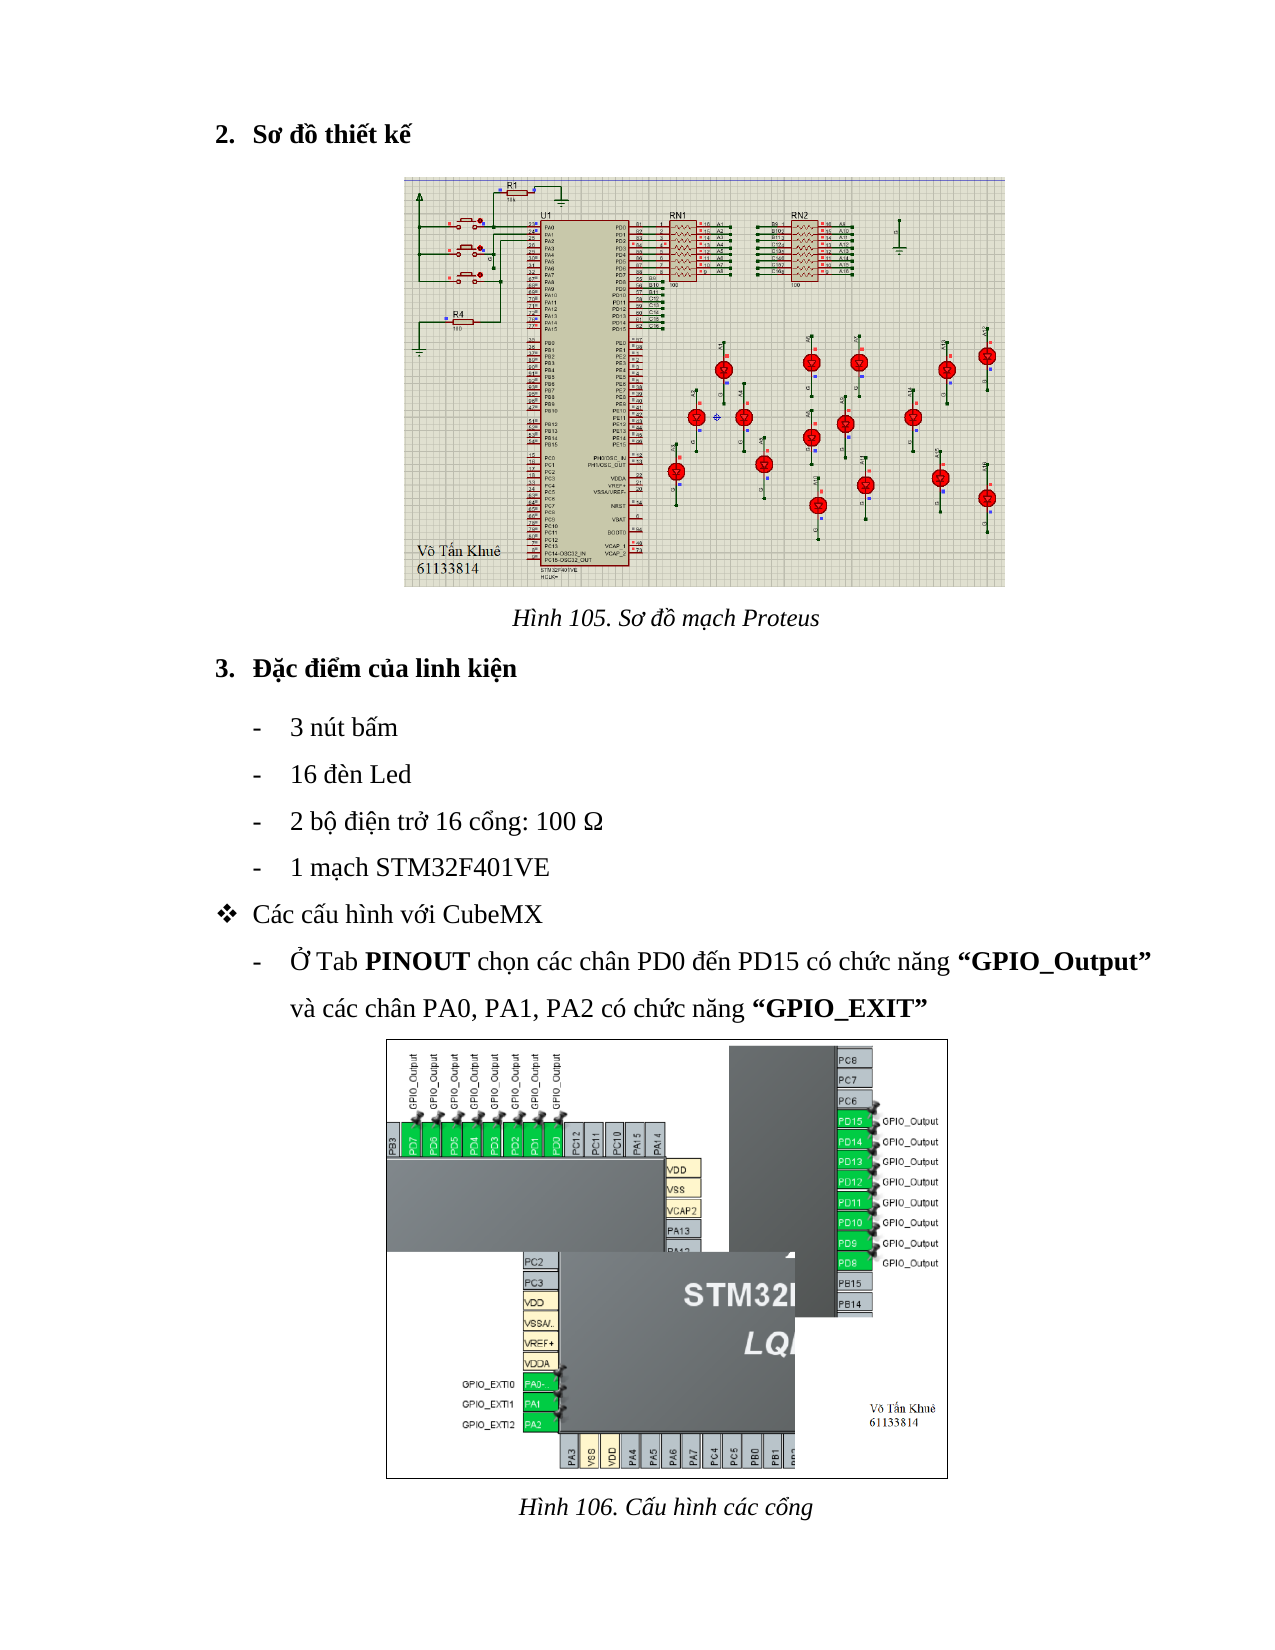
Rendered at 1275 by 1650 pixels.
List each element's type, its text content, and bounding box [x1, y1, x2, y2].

list Các cấu hình với CubeMX [215, 898, 1157, 929]
picture [404, 177, 1005, 587]
text Ở Tab PINOUT chọn các chân PD0 đến PD15 có chức năng “GPIO_Output” và các chân PA0, PA1, PA2 có chức năng “GPIO_EXIT” [252, 945, 1157, 1023]
picture [387, 1040, 947, 1478]
subtitle Đặc điểm của linh kiện [215, 652, 1157, 683]
subtitle Sơ đồ thiết kế [215, 118, 1157, 149]
text 2 bộ điện trở 16 cổng: 100 Ω [252, 805, 1157, 836]
text 3 nút bấm [252, 712, 1157, 743]
text 16 đèn Led [252, 758, 1157, 789]
text 1 mạch STM32F401VE [252, 852, 1157, 883]
